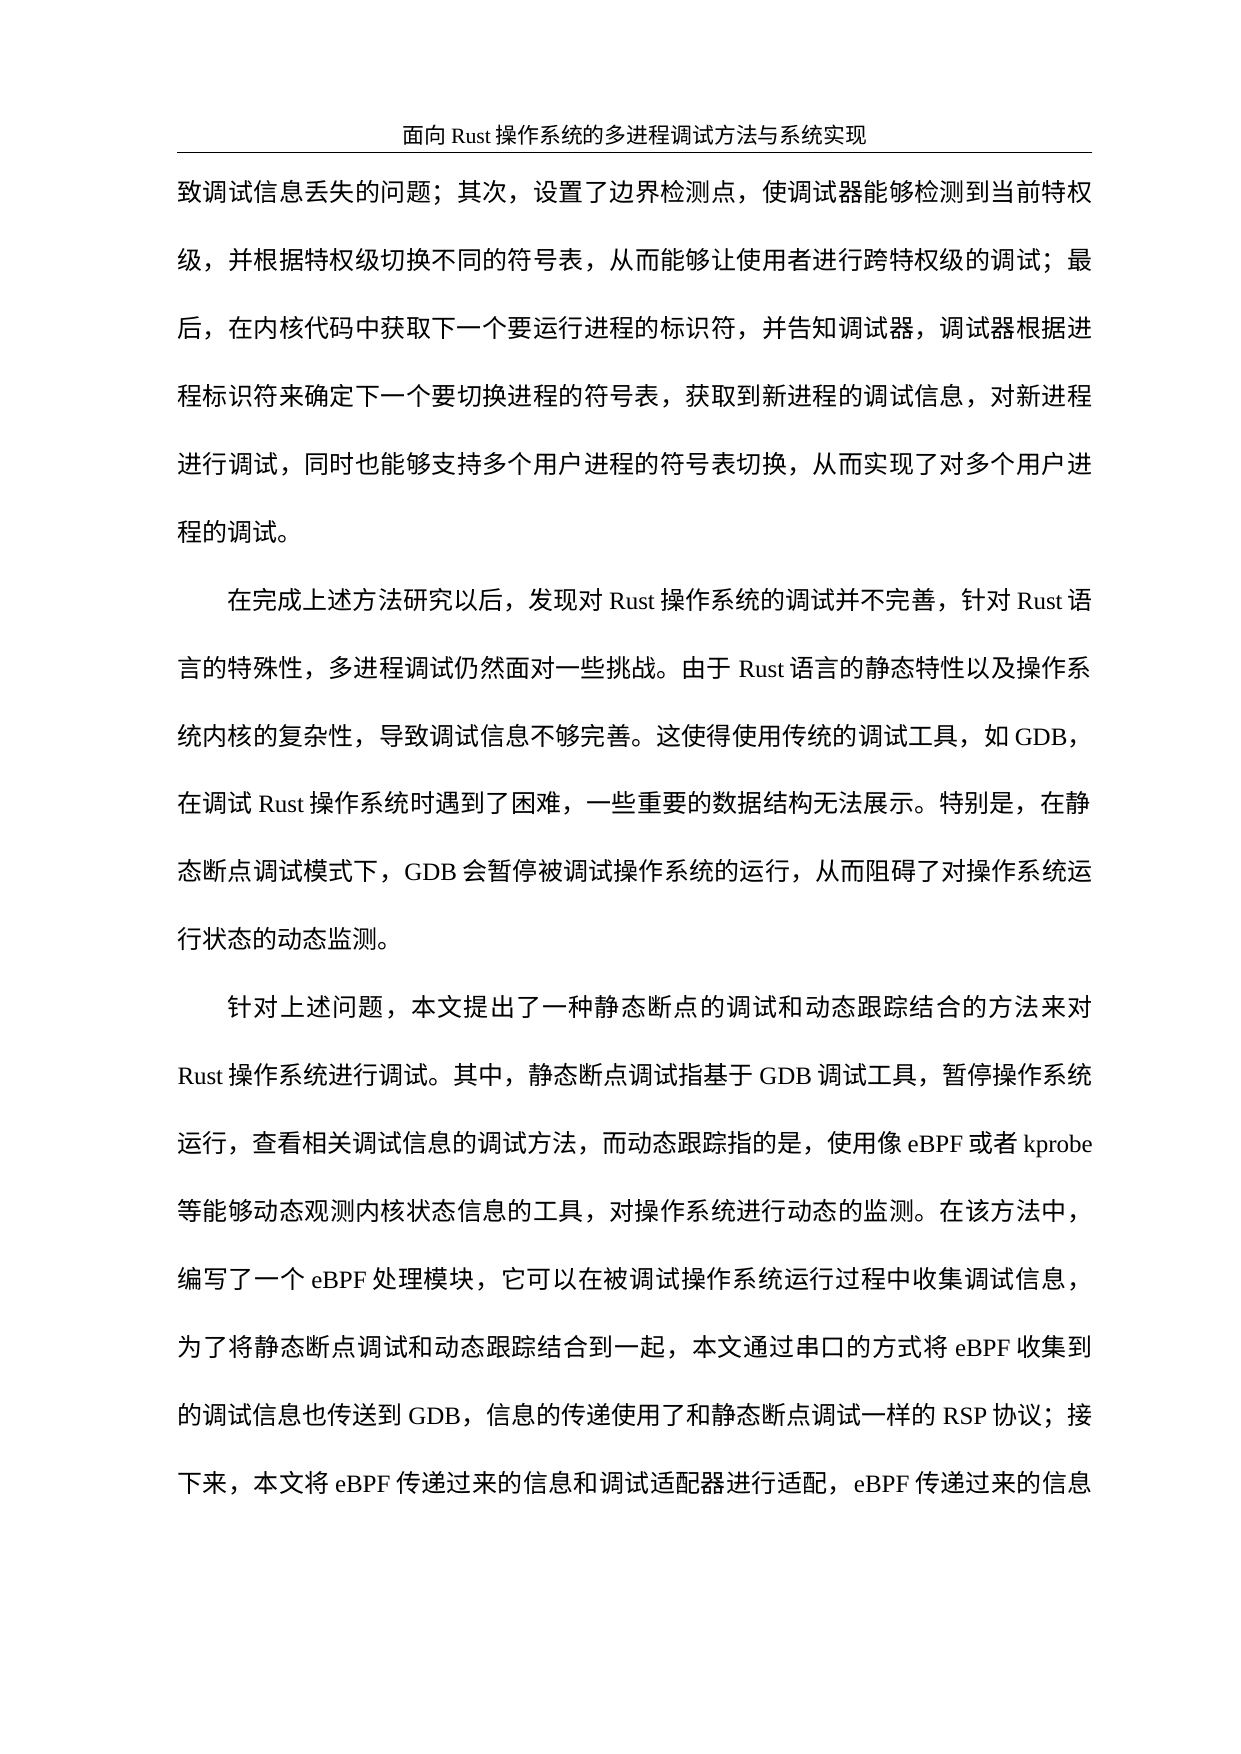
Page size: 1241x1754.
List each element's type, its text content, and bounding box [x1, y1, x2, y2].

text 在完成上述方法研究以后，发现对Rust操作系统的调试并不完善，针对Rust语言的特殊性，多进程调试仍然面对一些挑战。由于Rust语言的静态特性以及操作系统内核的复杂性，导致调试信息不够完善。这使得使用传统的调试工具，如GDB，在调试Rust操作系统时遇到了困难，一些重要的数据结构无法展示。特别是，在静态断点调试模式下，GDB会暂停被调试操作系统的运行，从而阻碍了对操作系统运行状态的动态监测。 [177, 564, 1092, 972]
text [177, 157, 1092, 564]
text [177, 972, 1092, 1515]
